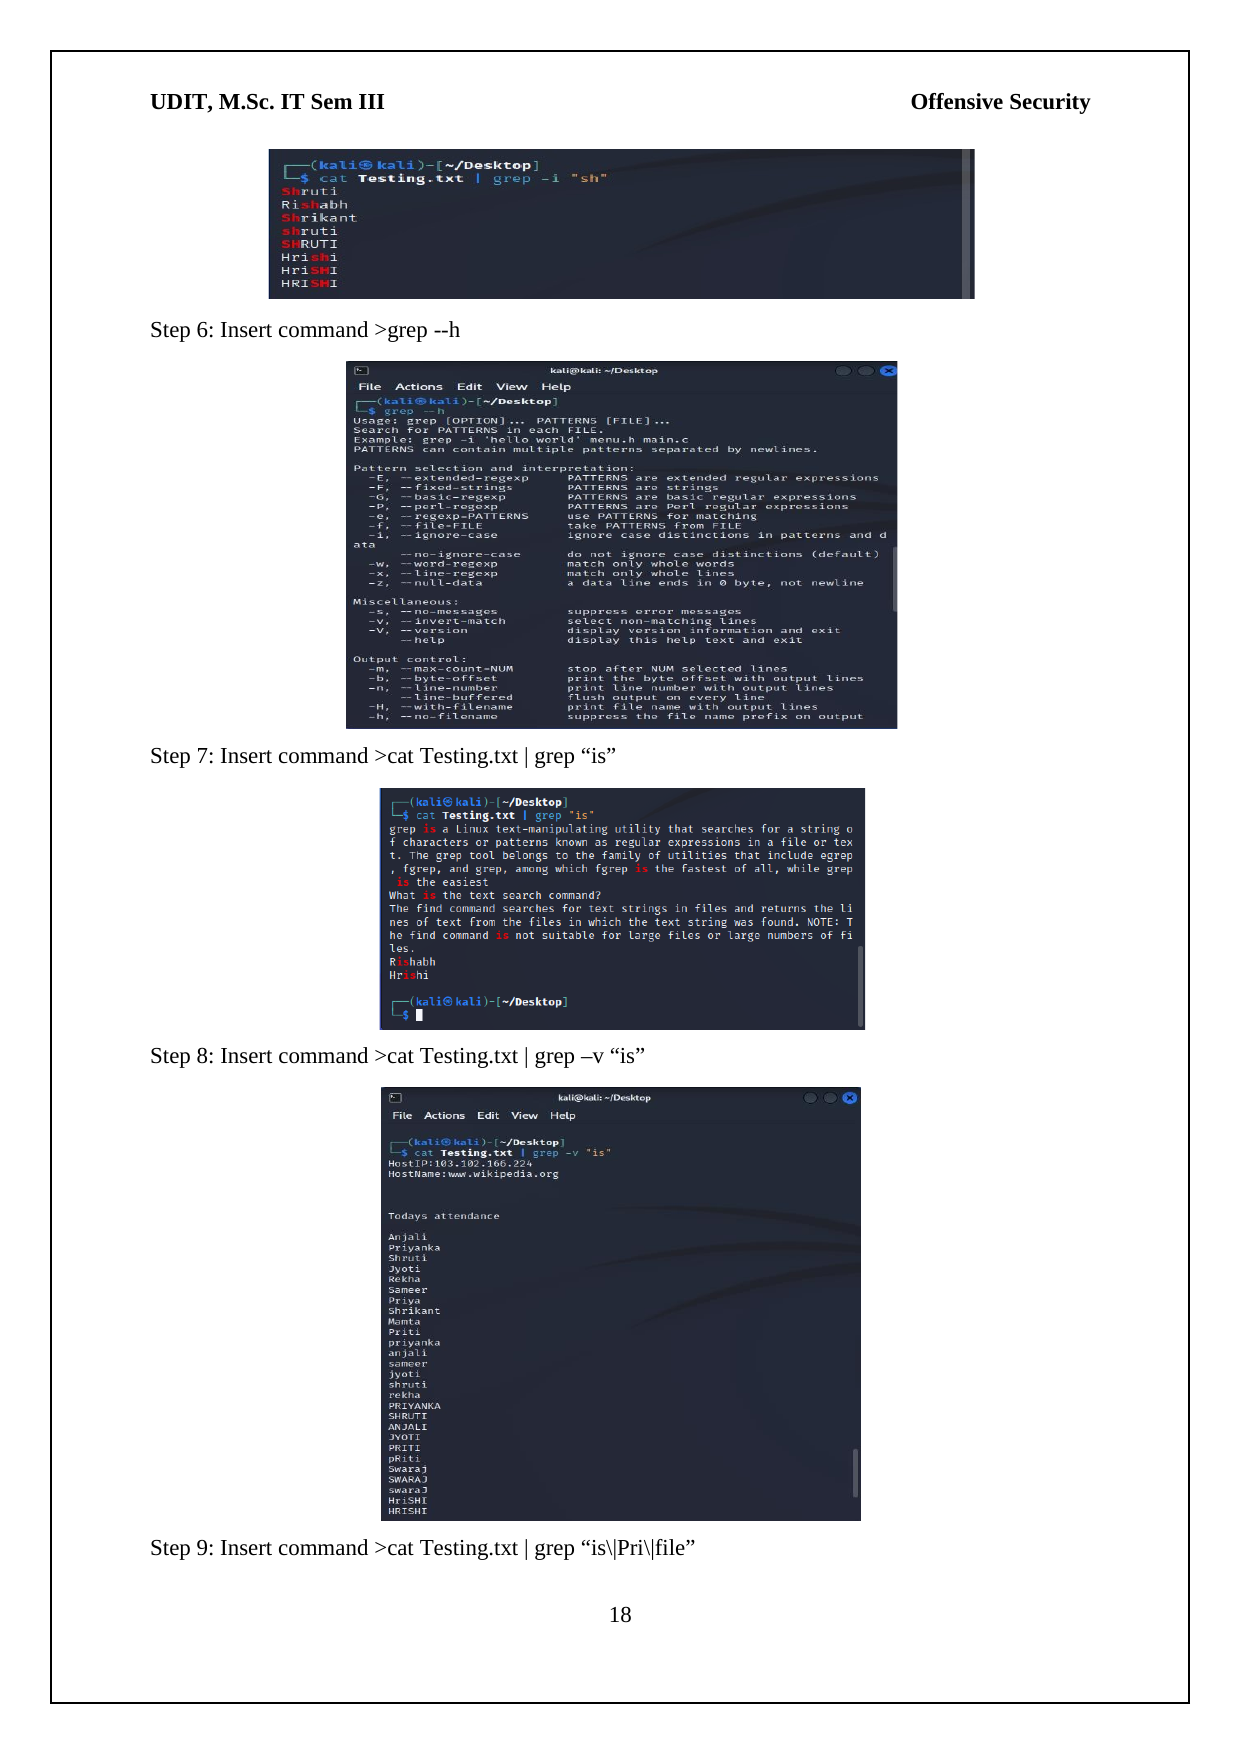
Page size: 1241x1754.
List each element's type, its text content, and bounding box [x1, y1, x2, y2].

text Step 6: Insert command >grep --h [150, 316, 1144, 342]
picture [381, 1087, 861, 1521]
picture [268, 149, 975, 299]
picture [379, 788, 866, 1030]
picture [346, 361, 898, 729]
